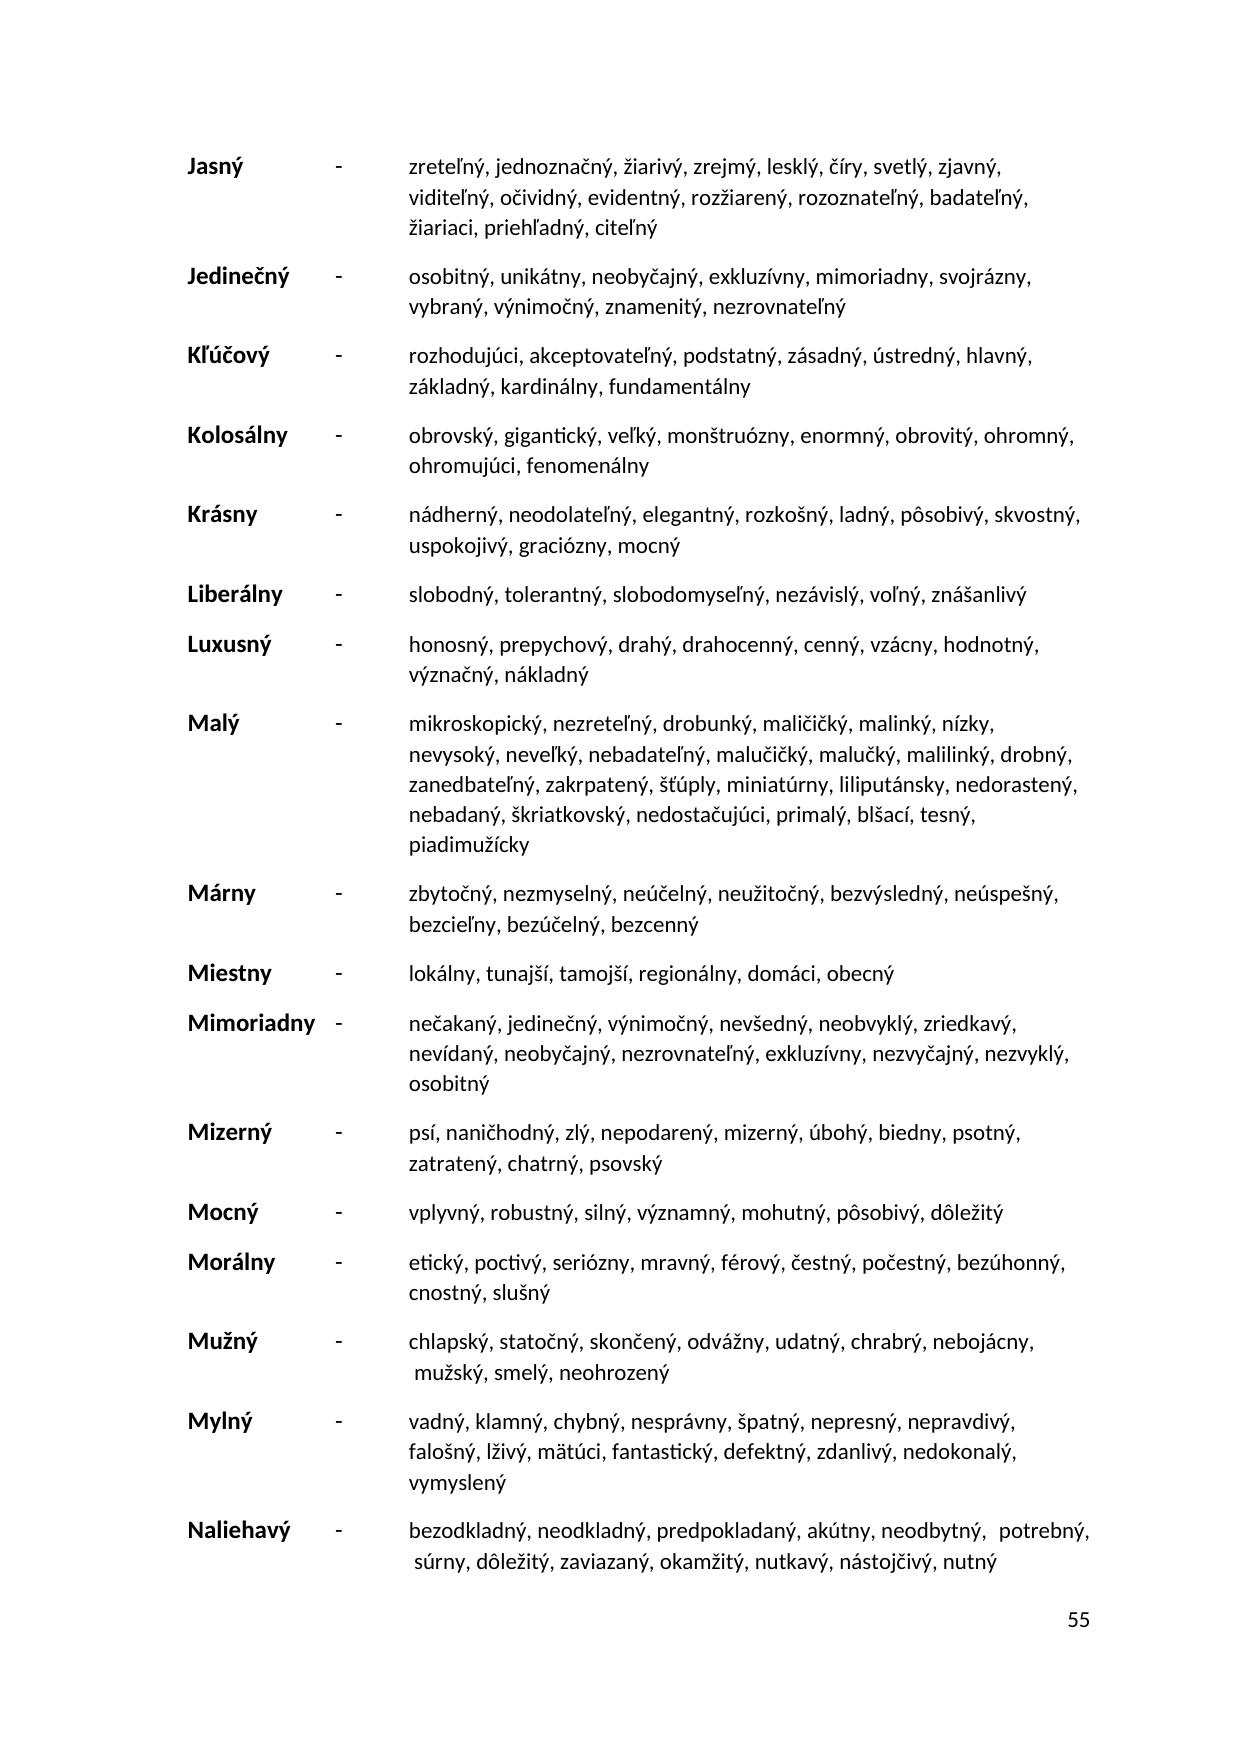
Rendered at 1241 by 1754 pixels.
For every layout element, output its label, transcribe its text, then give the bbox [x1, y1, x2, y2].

text Malý - mikroskopický, nezreteľný, drobunký, maličičký, malinký, nízky, nevysoký, neveľký, nebadateľný, malučičký, malučký, malilinký, drobný, zanedbateľný, zakrpatený, šťúply, miniatúrny, liliputánsky, nedorastený, nebadaný, škriatkovský, nedostačujúci, primalý, blšací, tesný, piadimužícky [187, 707, 1090, 859]
text Mizerný - psí, naničhodný, zlý, nepodarený, mizerný, úbohý, biedny, psotný, zatratený, chatrný, psovský [187, 1116, 1090, 1177]
text Kolosálny - obrovský, gigantický, veľký, monštruózny, enormný, obrovitý, ohromný, ohromujúci, fenomenálny [187, 419, 1090, 480]
text Mylný - vadný, klamný, chybný, nesprávny, špatný, nepresný, nepravdivý, falošný, lživý, mätúci, fantastický, defektný, zdanlivý, nedokonalý, vymyslený [187, 1405, 1090, 1496]
text Jedinečný - osobitný, unikátny, neobyčajný, exkluzívny, mimoriadny, svojrázny, vybraný, výnimočný, znamenitý, nezrovnateľný [187, 260, 1090, 321]
text Morálny - etický, poctivý, seriózny, mravný, férový, čestný, počestný, bezúhonný, cnostný, slušný [187, 1246, 1090, 1306]
text Mužný - chlapský, statočný, skončený, odvážny, udatný, chrabrý, nebojácny, mužský, smelý, neohrozený [187, 1325, 1090, 1386]
text Mocný - vplyvný, robustný, silný, významný, mohutný, pôsobivý, dôležitý [187, 1196, 1090, 1227]
text Mimoriadny - nečakaný, jedinečný, výnimočný, nevšedný, neobvyklý, zriedkavý, nevídaný, neobyčajný, nezrovnateľný, exkluzívny, nezvyčajný, nezvyklý, osobitný [187, 1007, 1090, 1098]
text Márny - zbytočný, nezmyselný, neúčelný, neužitočný, bezvýsledný, neúspešný, bezcieľny, bezúčelný, bezcenný [187, 877, 1090, 938]
text Liberálny - slobodný, tolerantný, slobodomyseľný, nezávislý, voľný, znášanlivý [187, 578, 1090, 609]
text Miestny - lokálny, tunajší, tamojší, regionálny, domáci, obecný [187, 957, 1090, 988]
text Krásny - nádherný, neodolateľný, elegantný, rozkošný, ladný, pôsobivý, skvostný, uspokojivý, graciózny, mocný [187, 498, 1090, 559]
text Luxusný - honosný, prepychový, drahý, drahocenný, cenný, vzácny, hodnotný, význačný, nákladný [187, 628, 1090, 688]
text Naliehavý - bezodkladný, neodkladný, predpokladaný, akútny, neodbytný, potrebný, súrny, dôležitý, zaviazaný, okamžitý, nutkavý, nástojčivý, nutný [187, 1514, 1090, 1575]
text Kľúčový - rozhodujúci, akceptovateľný, podstatný, zásadný, ústredný, hlavný, základný, kardinálny, fundamentálny [187, 339, 1090, 400]
text Jasný - zreteľný, jednoznačný, žiarivý, zrejmý, lesklý, číry, svetlý, zjavný, viditeľný, očividný, evidentný, rozžiarený, rozoznateľný, badateľný, žiariaci, priehľadný, citeľný [187, 150, 1090, 241]
